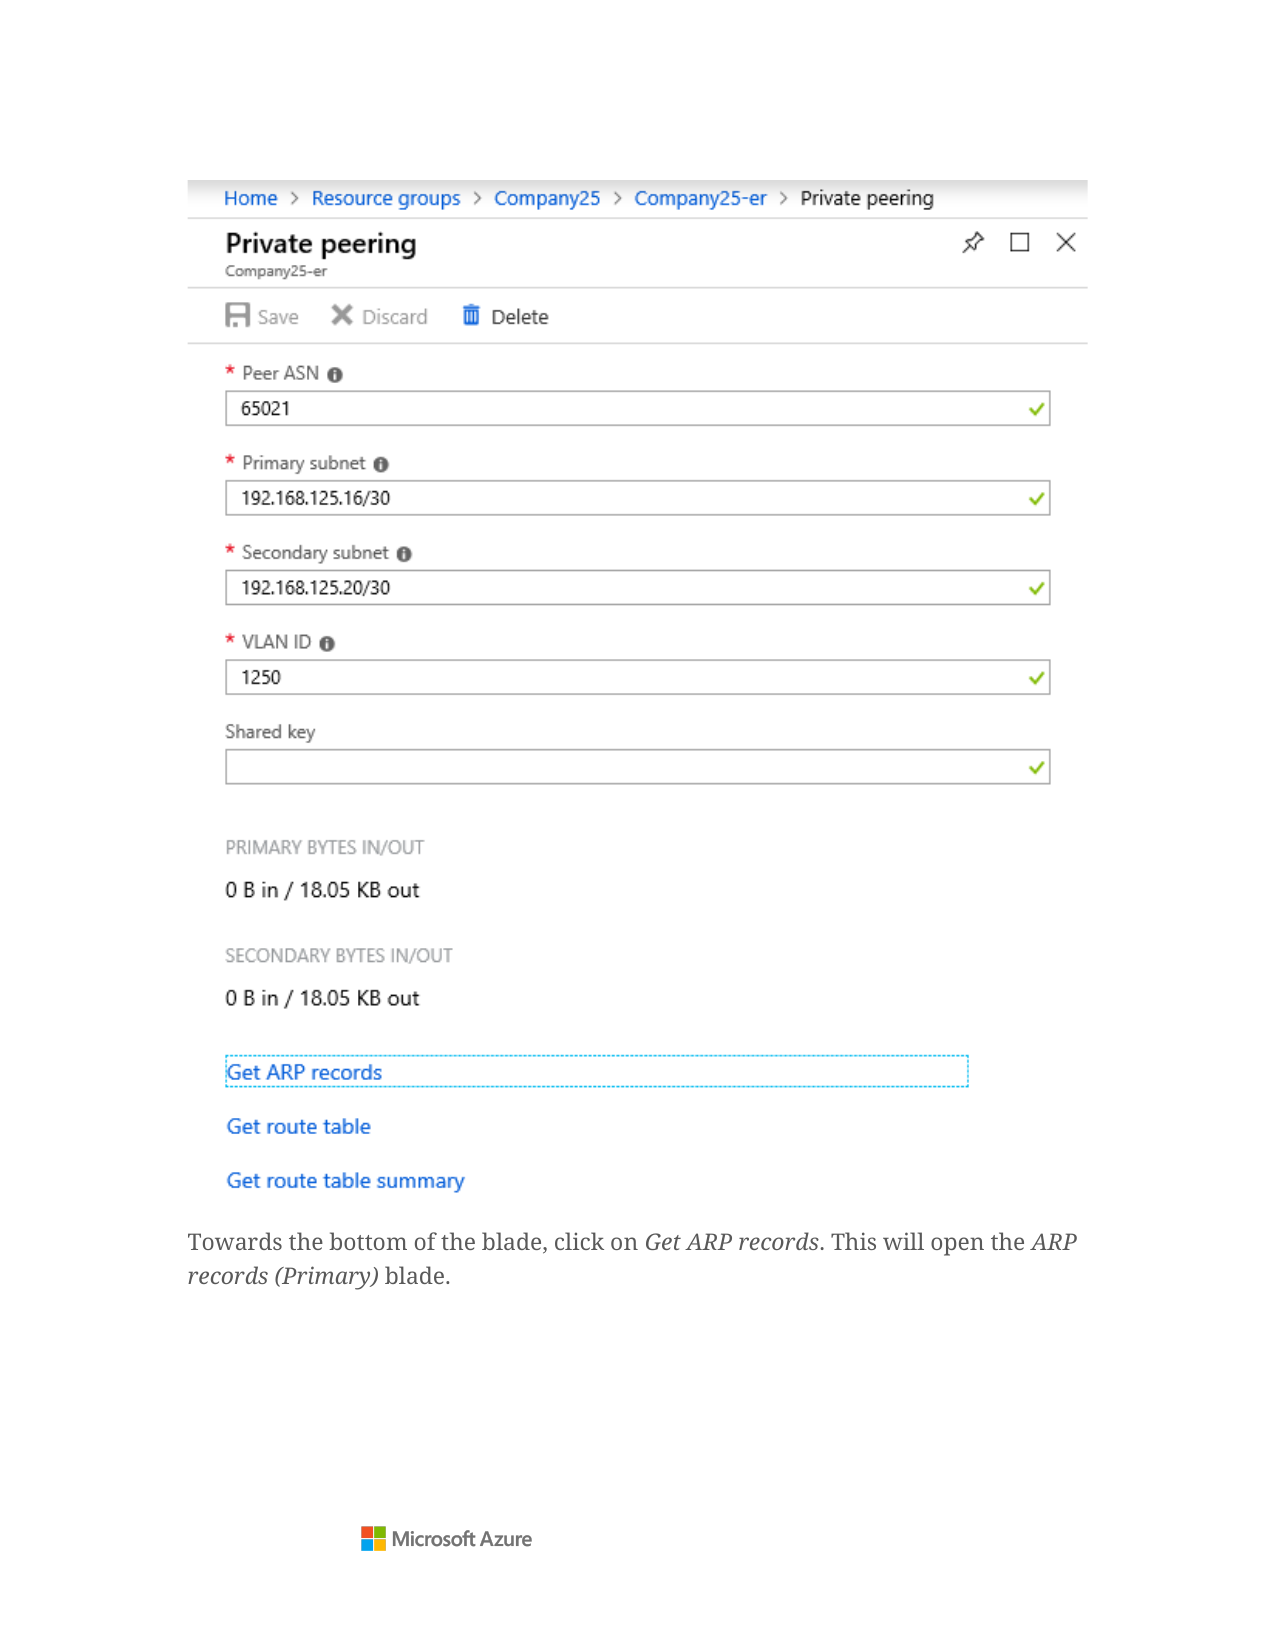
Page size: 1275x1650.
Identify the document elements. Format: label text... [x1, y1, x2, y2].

list Towards the bottom of the blade, click on Get ARP records. This will open the ARP records (Primary) blade. [187, 1226, 1087, 1292]
picture [337, 1502, 557, 1575]
picture [187, 180, 1088, 1202]
